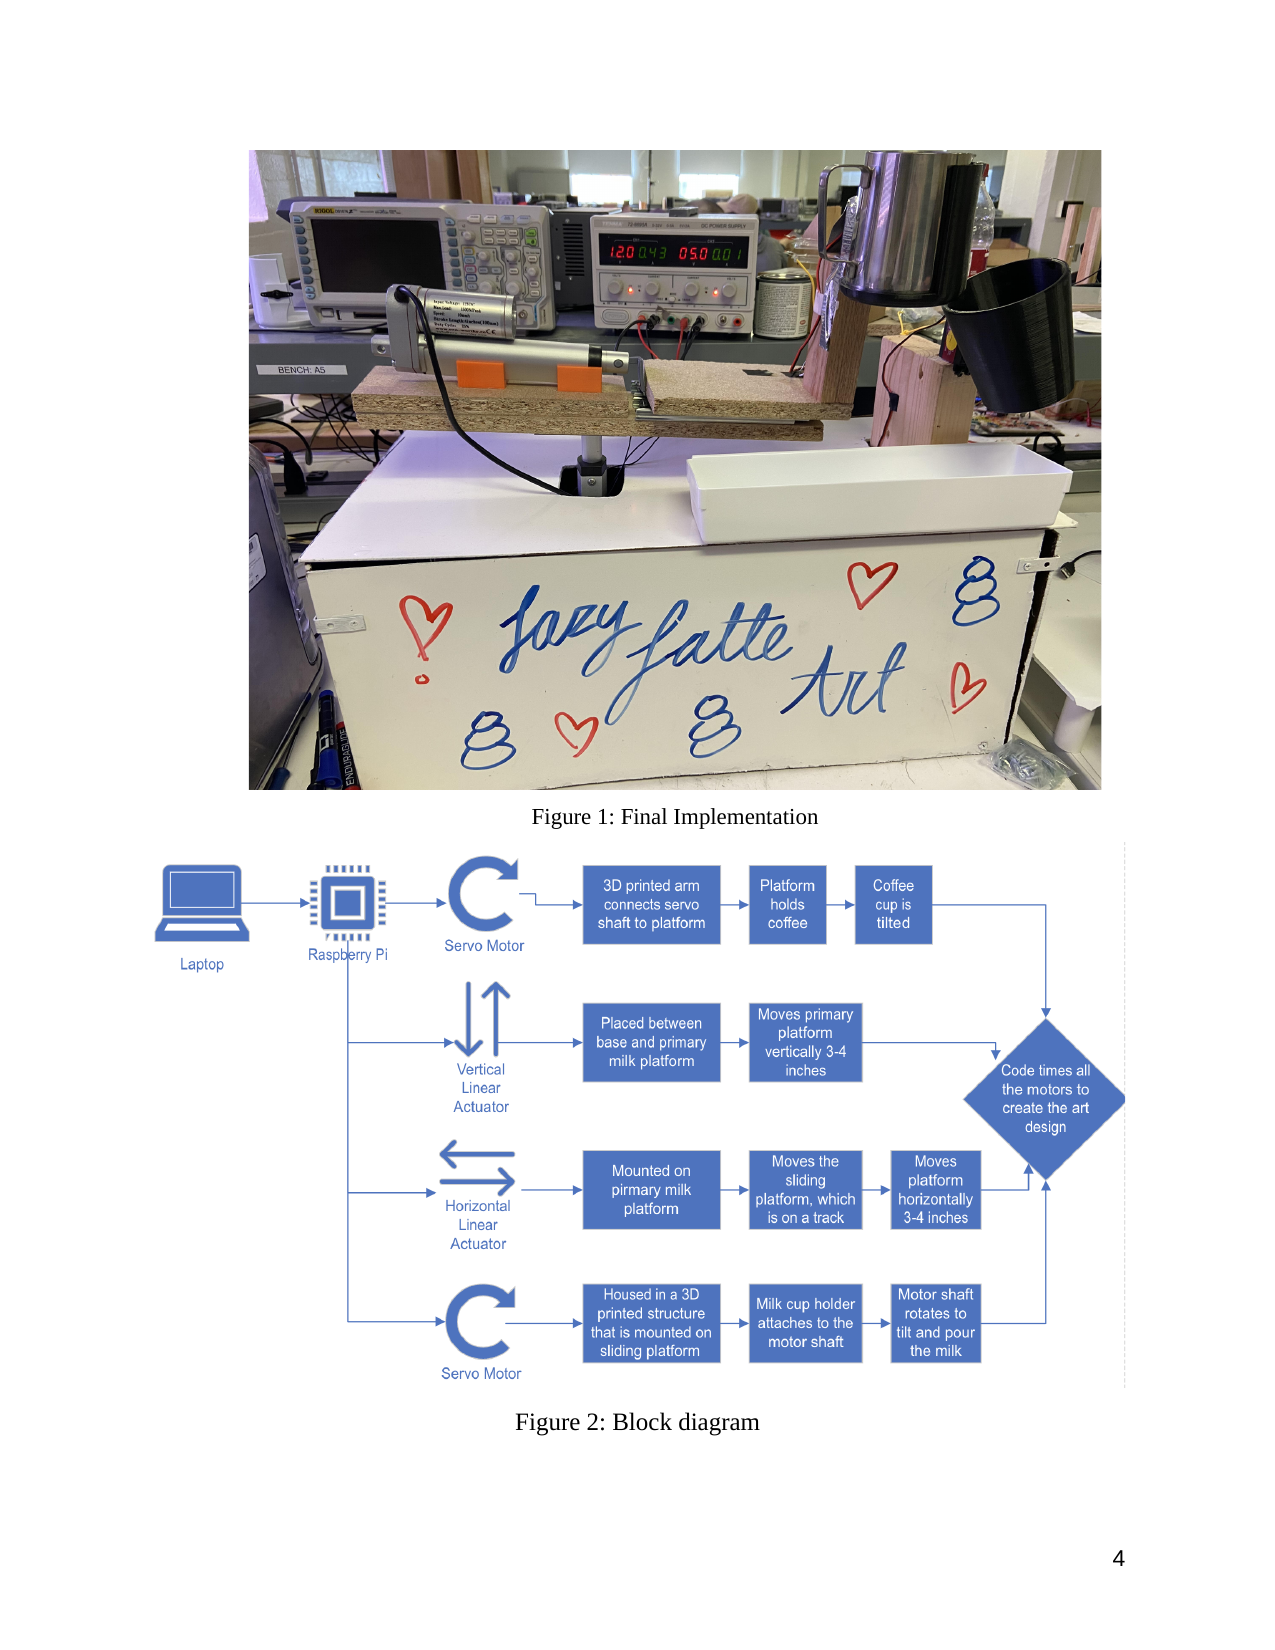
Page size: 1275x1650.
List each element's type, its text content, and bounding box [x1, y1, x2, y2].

text Figure 2: Block diagram [150, 1407, 1125, 1436]
picture [150, 842, 1125, 1388]
text Figure 1: Final Implementation [150, 803, 1125, 829]
picture [248, 150, 1102, 790]
